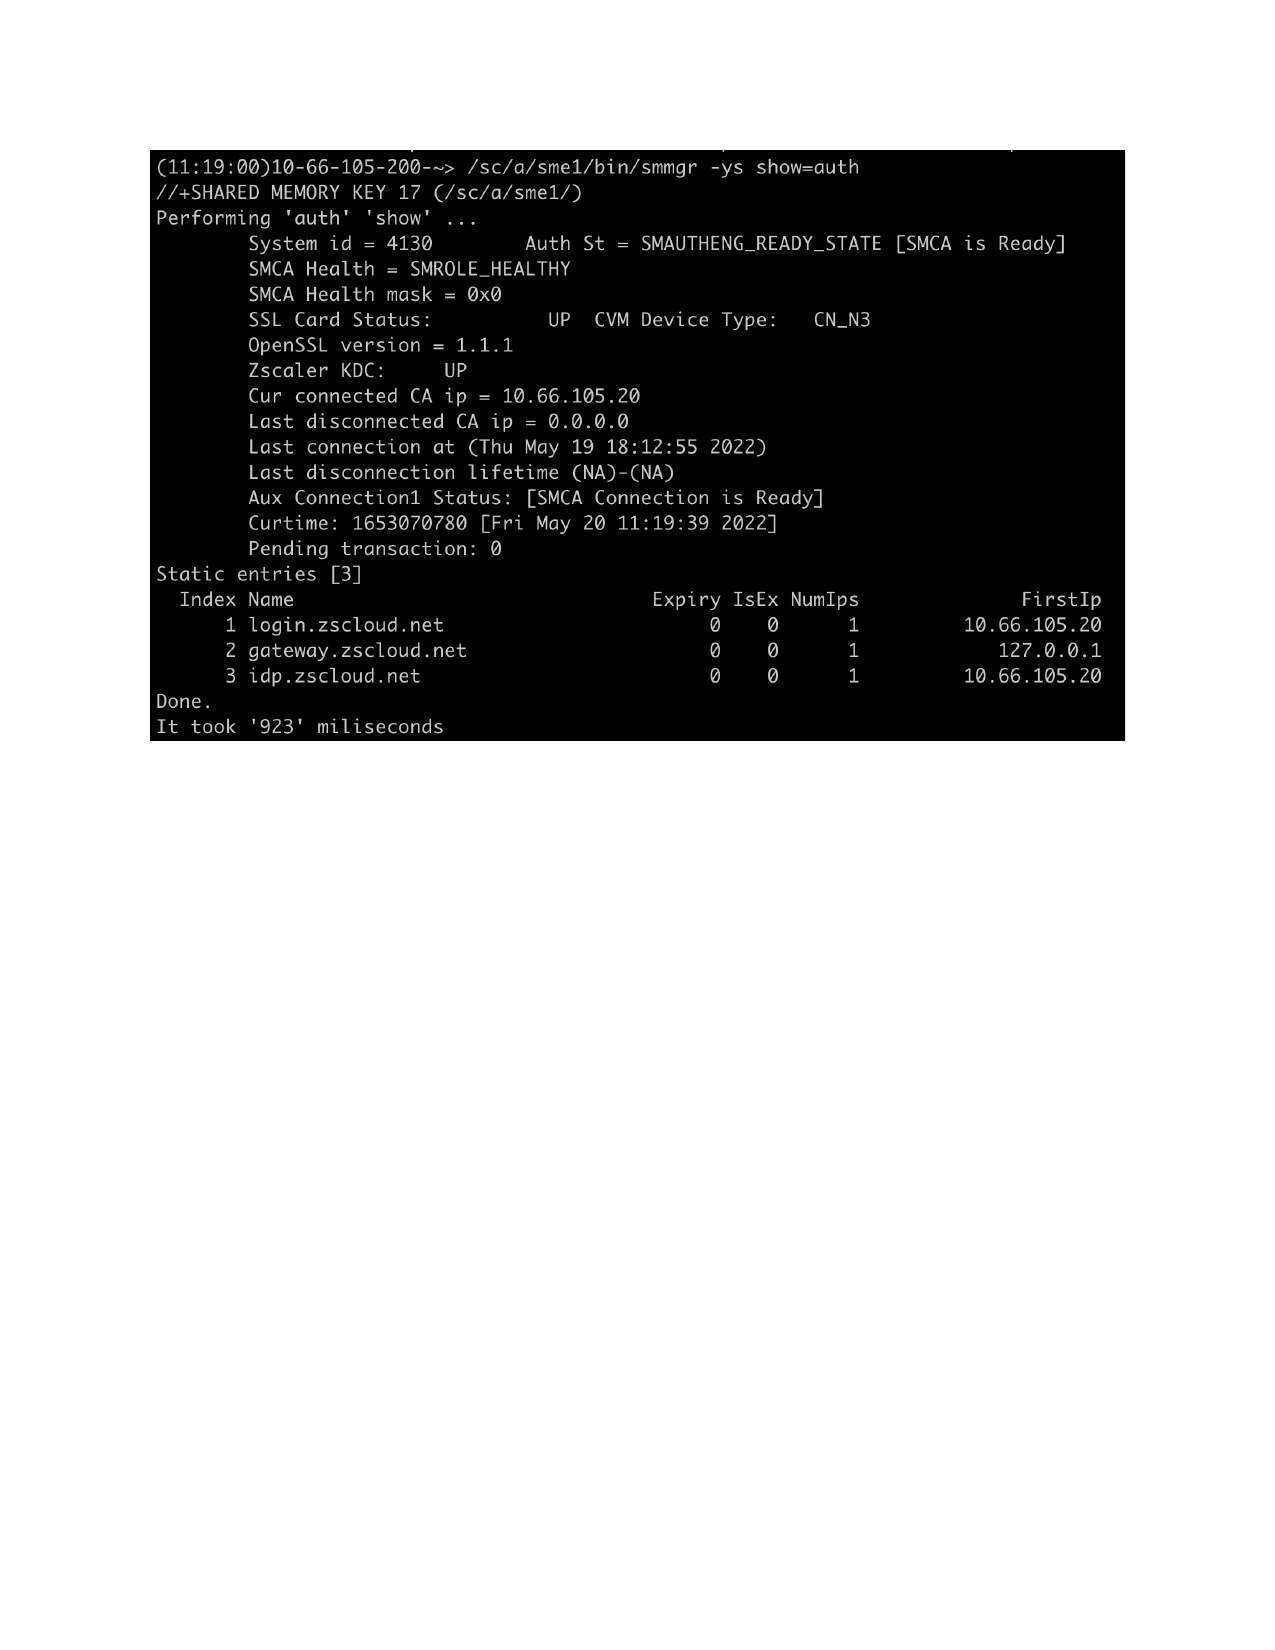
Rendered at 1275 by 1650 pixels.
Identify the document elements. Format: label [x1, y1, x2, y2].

picture [150, 150, 1125, 741]
